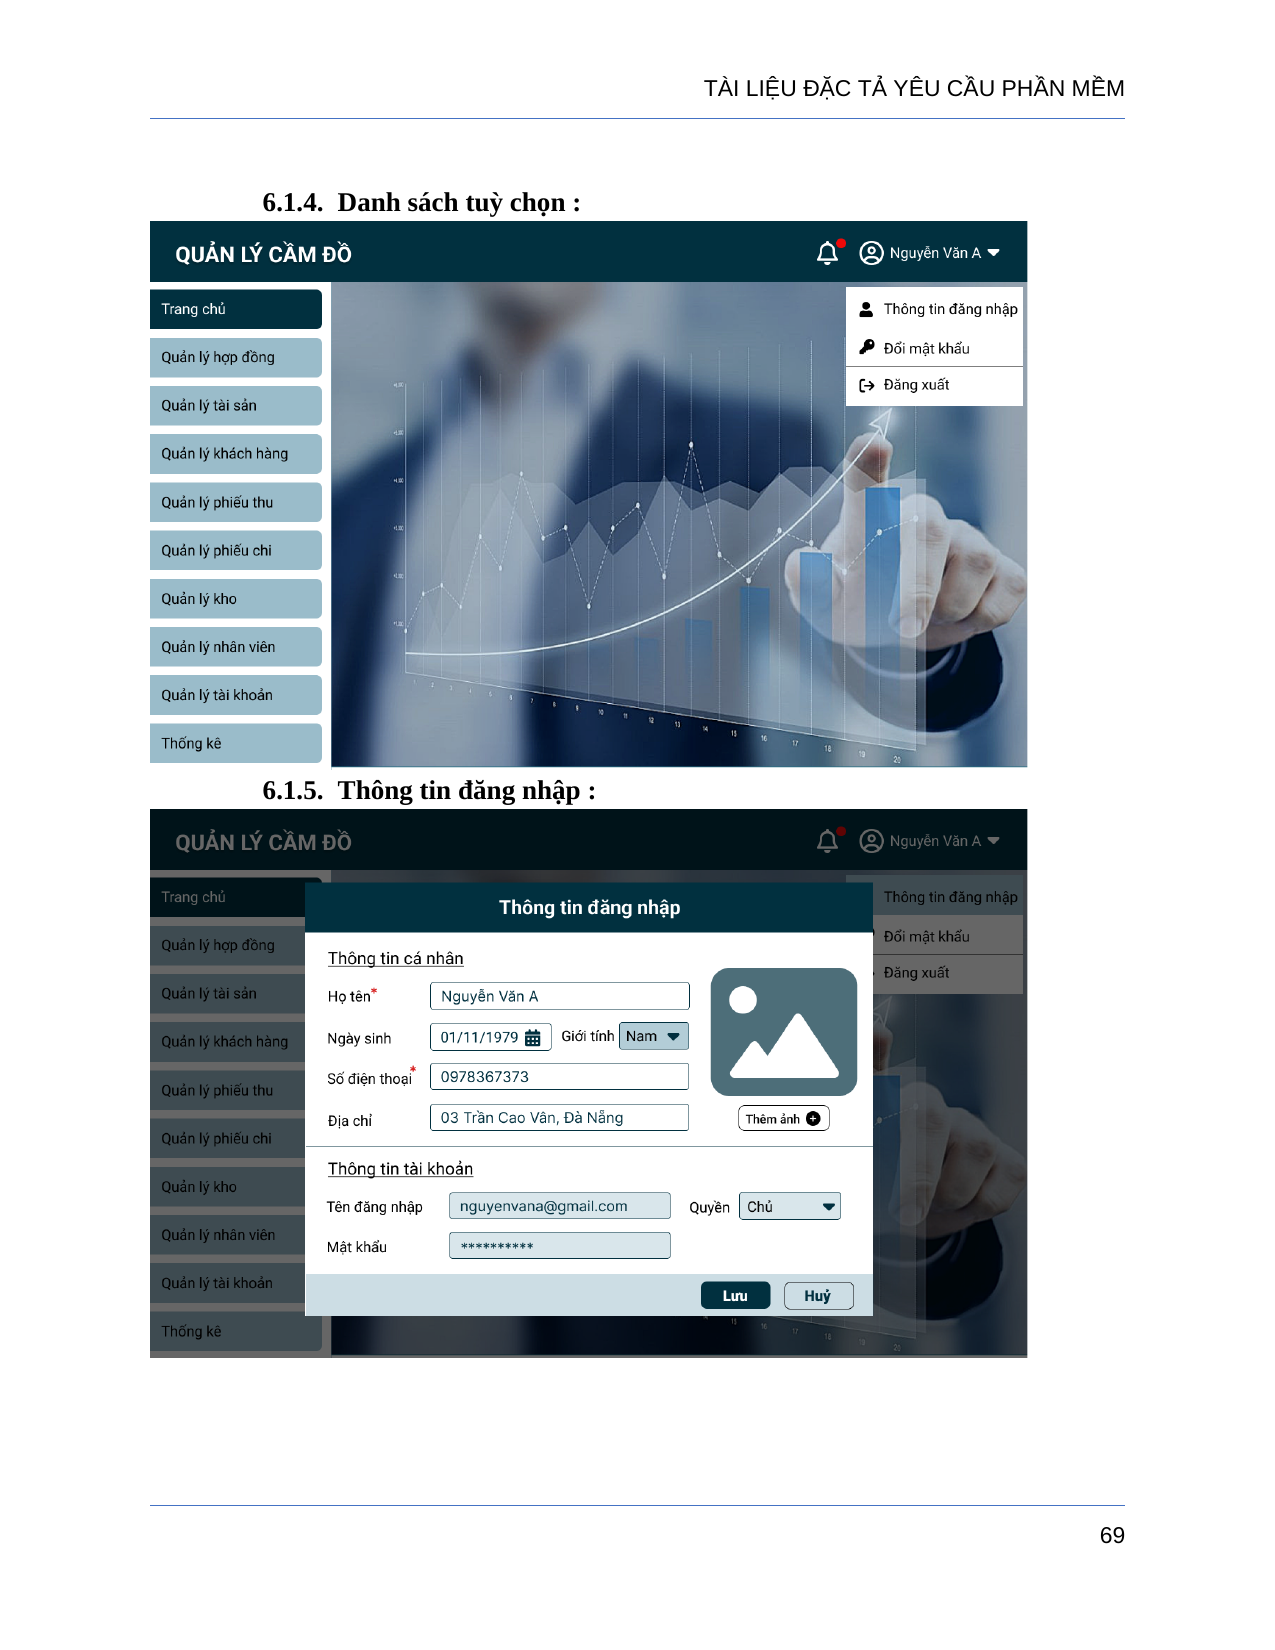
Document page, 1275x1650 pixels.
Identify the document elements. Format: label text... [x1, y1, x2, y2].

picture [860, 247, 876, 264]
picture [821, 242, 832, 249]
picture [989, 250, 998, 255]
picture [323, 247, 335, 261]
list Danh sách tuỳ chọn : [262, 186, 1125, 217]
picture [243, 247, 251, 261]
picture [270, 247, 281, 261]
picture [221, 247, 233, 261]
picture [197, 247, 203, 262]
picture [251, 247, 262, 261]
picture [177, 247, 189, 264]
list Thông tin đăng nhập : [262, 774, 1125, 805]
picture [285, 247, 296, 261]
picture [299, 247, 310, 261]
picture [150, 283, 1028, 770]
picture [310, 247, 315, 261]
picture [837, 239, 845, 247]
picture [192, 247, 196, 261]
picture [150, 809, 1028, 1358]
picture [206, 242, 218, 261]
picture [818, 253, 837, 260]
picture [874, 257, 882, 264]
picture [338, 247, 351, 261]
